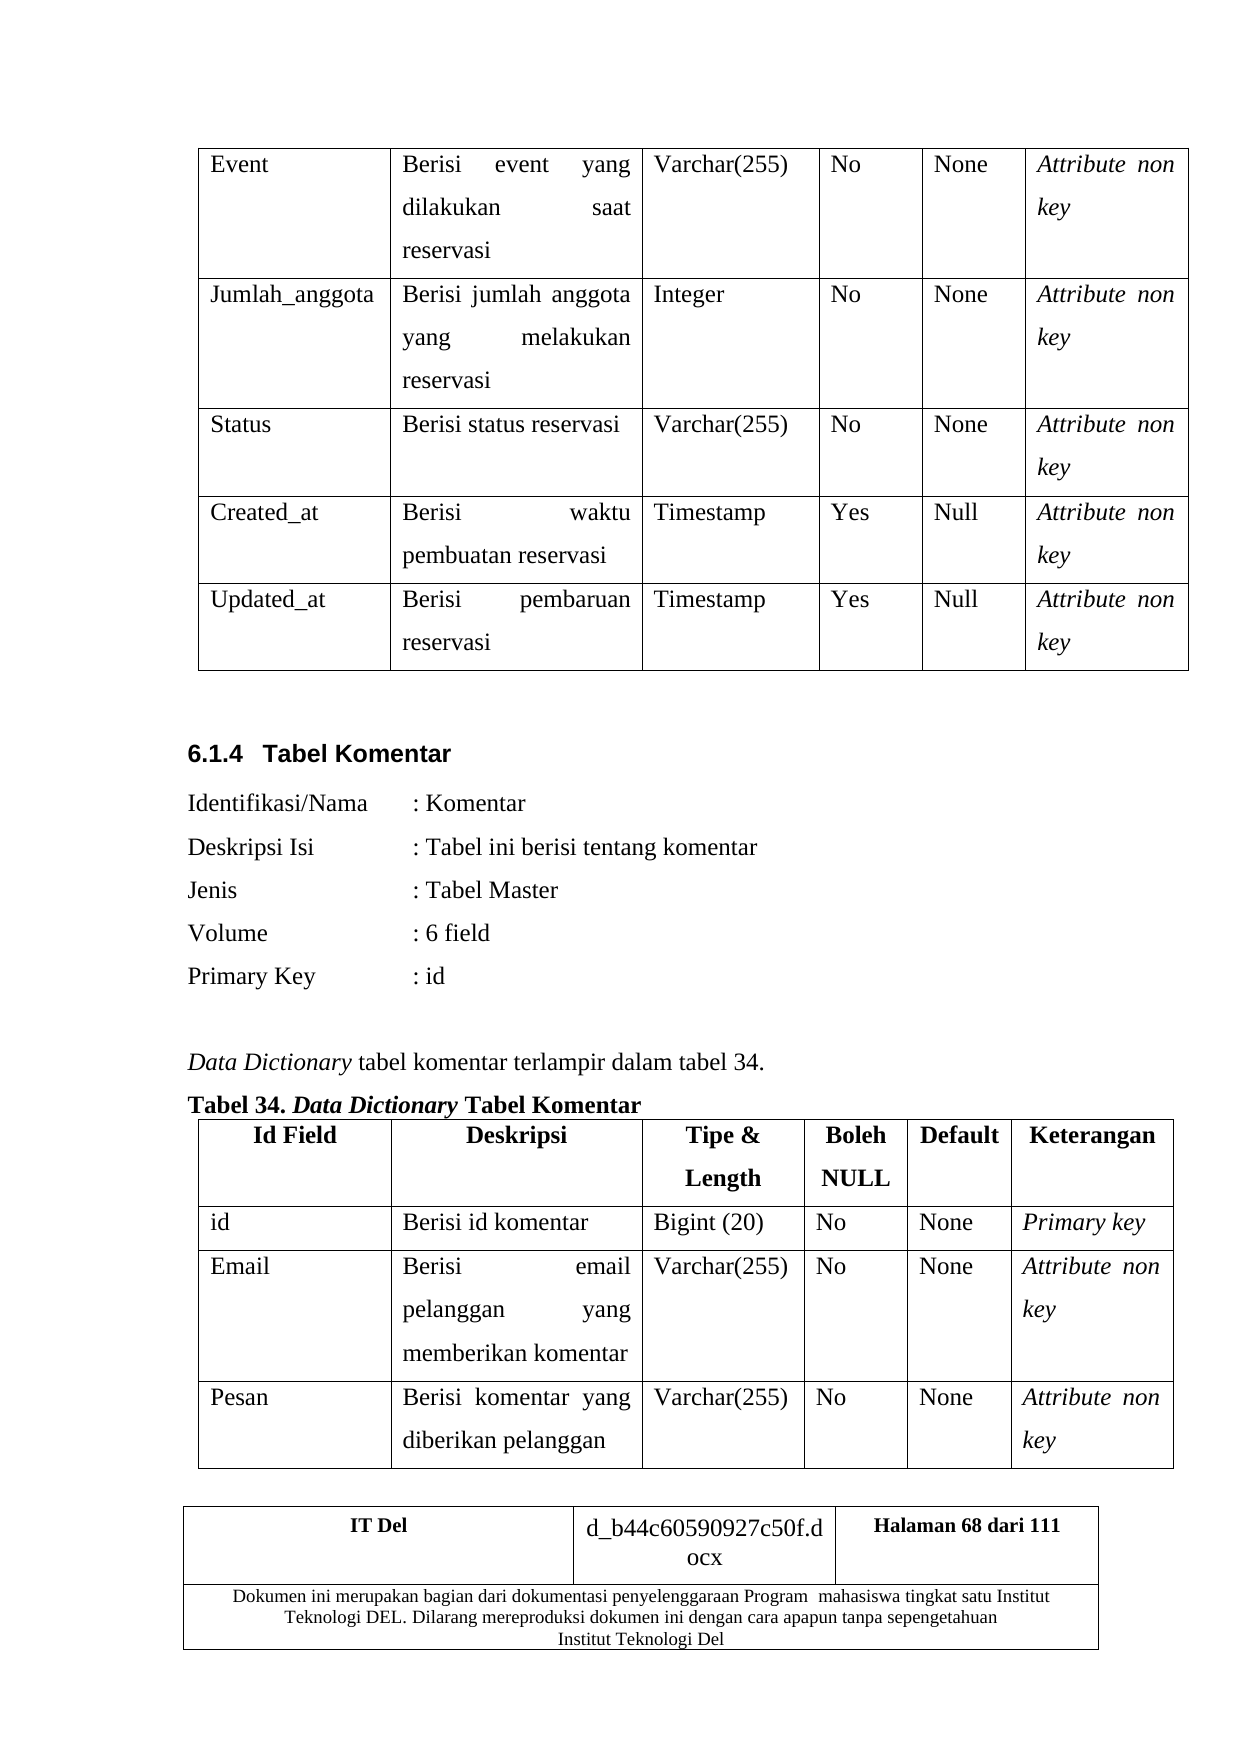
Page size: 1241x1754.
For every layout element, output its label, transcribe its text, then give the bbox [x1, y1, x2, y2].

table_cell Berisi waktu pembuatan reservasi [391, 497, 642, 583]
table_cell None [923, 149, 1025, 278]
table_cell No [805, 1207, 907, 1250]
table_cell Primary key [1012, 1207, 1173, 1250]
table_cell None [908, 1382, 1011, 1468]
table_cell Berisi komentar yang diberikan pelanggan [392, 1382, 642, 1468]
table_cell Email [199, 1251, 391, 1381]
table_cell Pesan [199, 1382, 391, 1468]
table_cell Attribute non key [1012, 1382, 1173, 1468]
table_cell None [923, 279, 1025, 408]
table_cell Timestamp [643, 497, 819, 583]
table_cell No [820, 149, 922, 278]
table_cell Varchar(255) [643, 1382, 804, 1468]
table_cell Null [923, 497, 1025, 583]
table_cell No [805, 1251, 907, 1381]
table_cell Yes [820, 584, 922, 670]
text Jenis : Tabel Master [187, 875, 1092, 903]
table_header Tipe & Length [643, 1120, 804, 1206]
table_cell Attribute non key [1026, 279, 1188, 408]
table_cell Varchar(255) [643, 1251, 804, 1381]
table_cell Berisi email pelanggan yang memberikan komentar [392, 1251, 642, 1381]
table_cell None [908, 1251, 1011, 1381]
table_cell Updated_at [199, 584, 390, 670]
text Primary Key : id [187, 961, 1092, 990]
table_cell Berisi status reservasi [391, 409, 642, 496]
table_cell No [820, 409, 922, 496]
table_header Deskripsi [392, 1120, 642, 1206]
table_header Keterangan [1012, 1120, 1173, 1206]
text Deskripsi Isi : Tabel ini berisi tentang komentar [187, 832, 1092, 860]
table_cell Event [199, 149, 390, 278]
table_cell None [908, 1207, 1011, 1250]
table_header Default [908, 1120, 1011, 1206]
table_cell Varchar(255) [643, 409, 819, 496]
text Volume : 6 field [187, 918, 1092, 947]
table_cell Yes [820, 497, 922, 583]
table_cell id [199, 1207, 391, 1250]
table_cell Berisi pembaruan reservasi [391, 584, 642, 670]
table_cell No [820, 279, 922, 408]
table_cell None [923, 409, 1025, 496]
text Data Dictionary tabel komentar terlampir dalam tabel 34. [187, 1047, 1092, 1076]
table_cell Timestamp [643, 584, 819, 670]
table_cell No [805, 1382, 907, 1468]
table_header Boleh NULL [805, 1120, 907, 1206]
table_cell Varchar(255) [643, 149, 819, 278]
table_cell Attribute non key [1026, 497, 1188, 583]
table_cell Berisi jumlah anggota yang melakukan reservasi [391, 279, 642, 408]
text Tabel 34. Data Dictionary Tabel Komentar [187, 1090, 1092, 1119]
text Identifikasi/Nama : Komentar [187, 788, 1092, 817]
subtitle Tabel Komentar [187, 739, 1092, 768]
table_cell Integer [643, 279, 819, 408]
table_cell Bigint (20) [643, 1207, 804, 1250]
table_cell Jumlah_anggota [199, 279, 390, 408]
table_header Id Field [199, 1120, 391, 1206]
table_cell Null [923, 584, 1025, 670]
table_cell Attribute non key [1012, 1251, 1173, 1381]
table_cell Status [199, 409, 390, 496]
table_cell Berisi event yang dilakukan saat reservasi [391, 149, 642, 278]
table_cell Attribute non key [1026, 409, 1188, 496]
table_cell Created_at [199, 497, 390, 583]
table_cell Attribute non key [1026, 149, 1188, 278]
table_cell Attribute non key [1026, 584, 1188, 670]
table_cell Berisi id komentar [392, 1207, 642, 1250]
